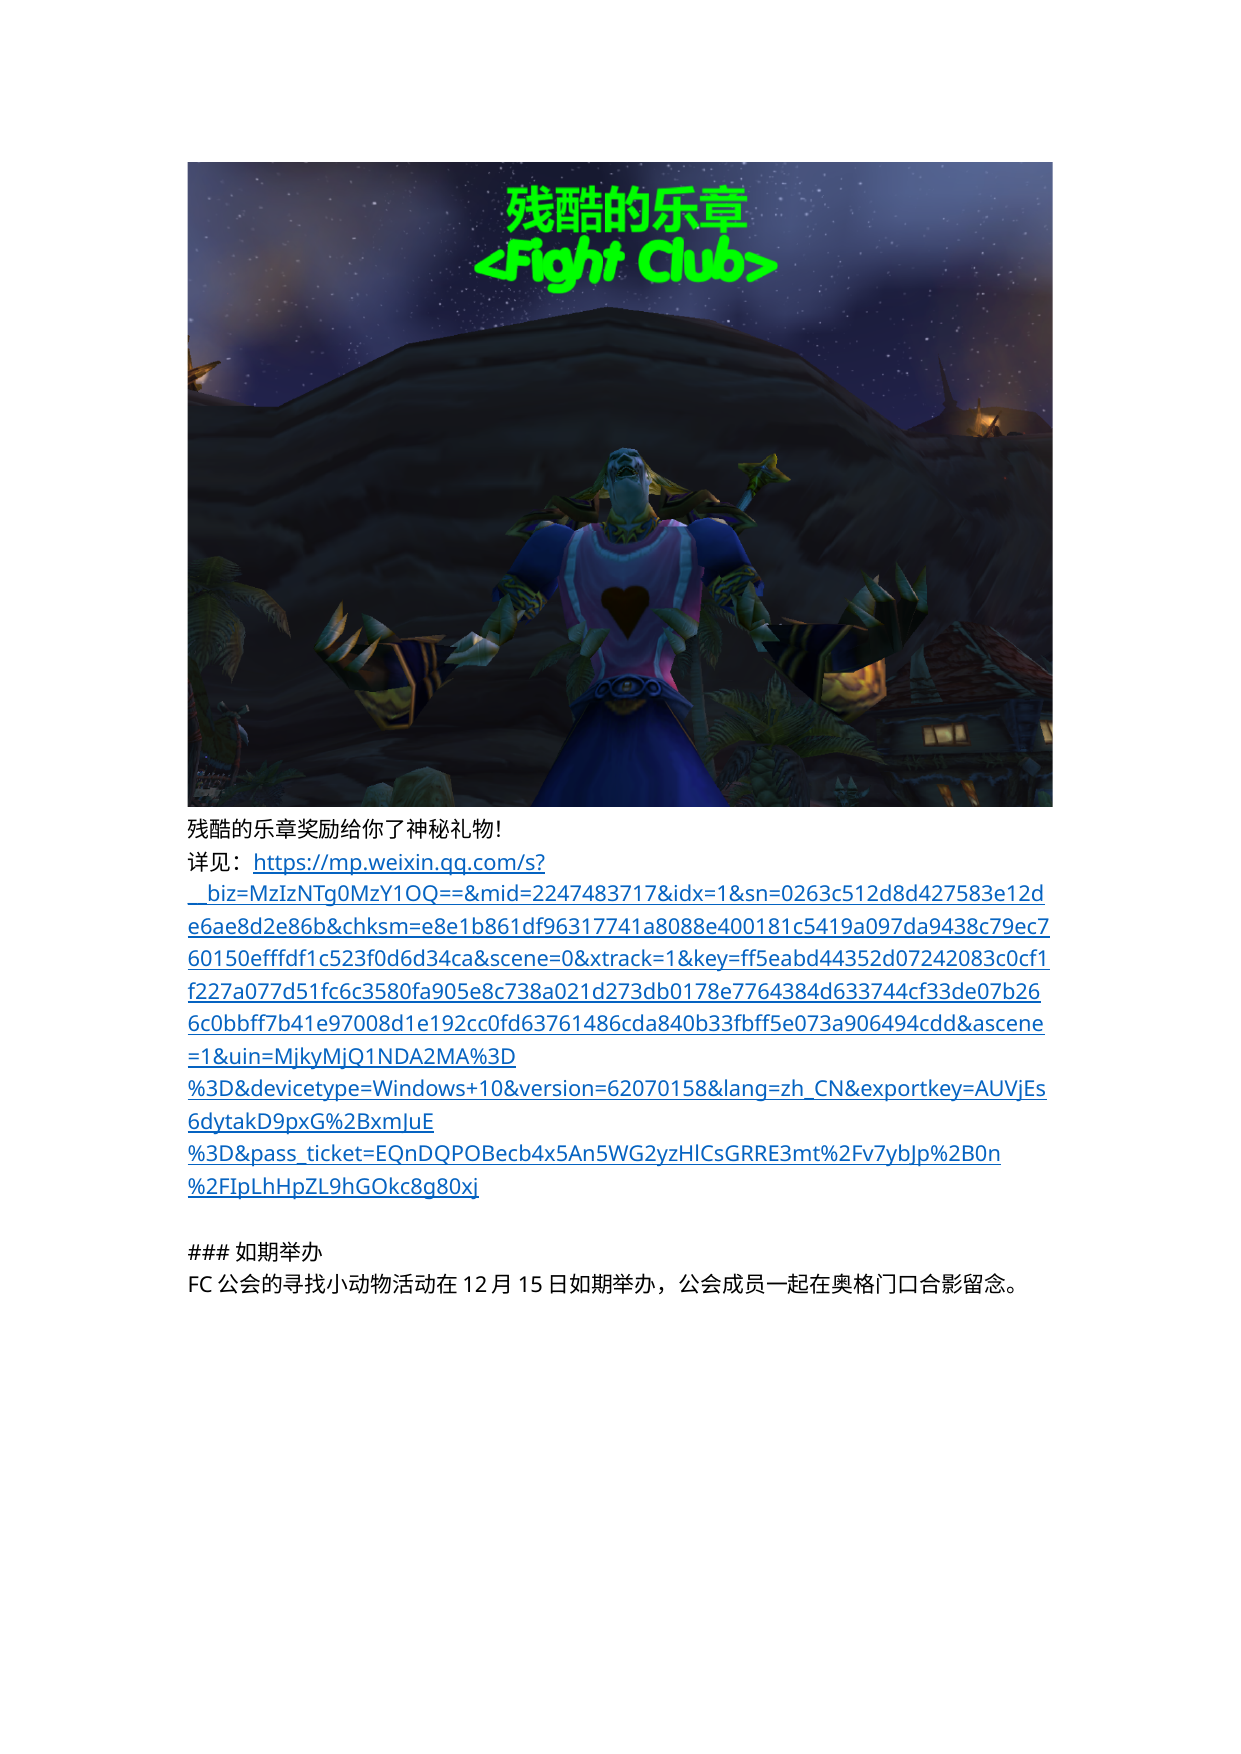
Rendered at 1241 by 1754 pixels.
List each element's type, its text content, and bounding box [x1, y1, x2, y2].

text ### 如期举办 [187, 1234, 1053, 1267]
text 详见：https://mp.weixin.qq.com/s?__biz=MzIzNTg0MzY1OQ==&mid=2247483717&idx=1&sn=0263c512d8d427583e12de6ae8d2e86b&chksm=e8e1b861df96317741a8088e400181c5419a097da9438c79ec760150efffdf1c523f0d6d34ca&scene=0&xtrack=1&key=ff5eabd44352d07242083c0cf1f227a077d51fc6c3580fa905e8c738a021d273db0178e7764384d633744cf33de07b266c0bbff7b41e97008d1e192cc0fd63761486cda840b33fbff5e073a906494cdd&ascene=1&uin=MjkyMjQ1NDA2MA%3D%3D&devicetype=Windows+10&version=62070158&lang=zh_CN&exportkey=AUVjEs6dytakD9pxG%2BxmJuE%3D&pass_ticket=EQnDQPOBecb4x5An5WG2yzHlCsGRRE3mt%2Fv7ybJp%2B0n%2FIpLhHpZL9hGOkc8g80xj [187, 844, 1053, 1202]
text 残酷的乐章奖励给你了神秘礼物！ [187, 812, 1053, 844]
text FC公会的寻找小动物活动在12月15日如期举办，公会成员一起在奥格门口合影留念。 [187, 1267, 1053, 1299]
picture [187, 162, 1053, 807]
